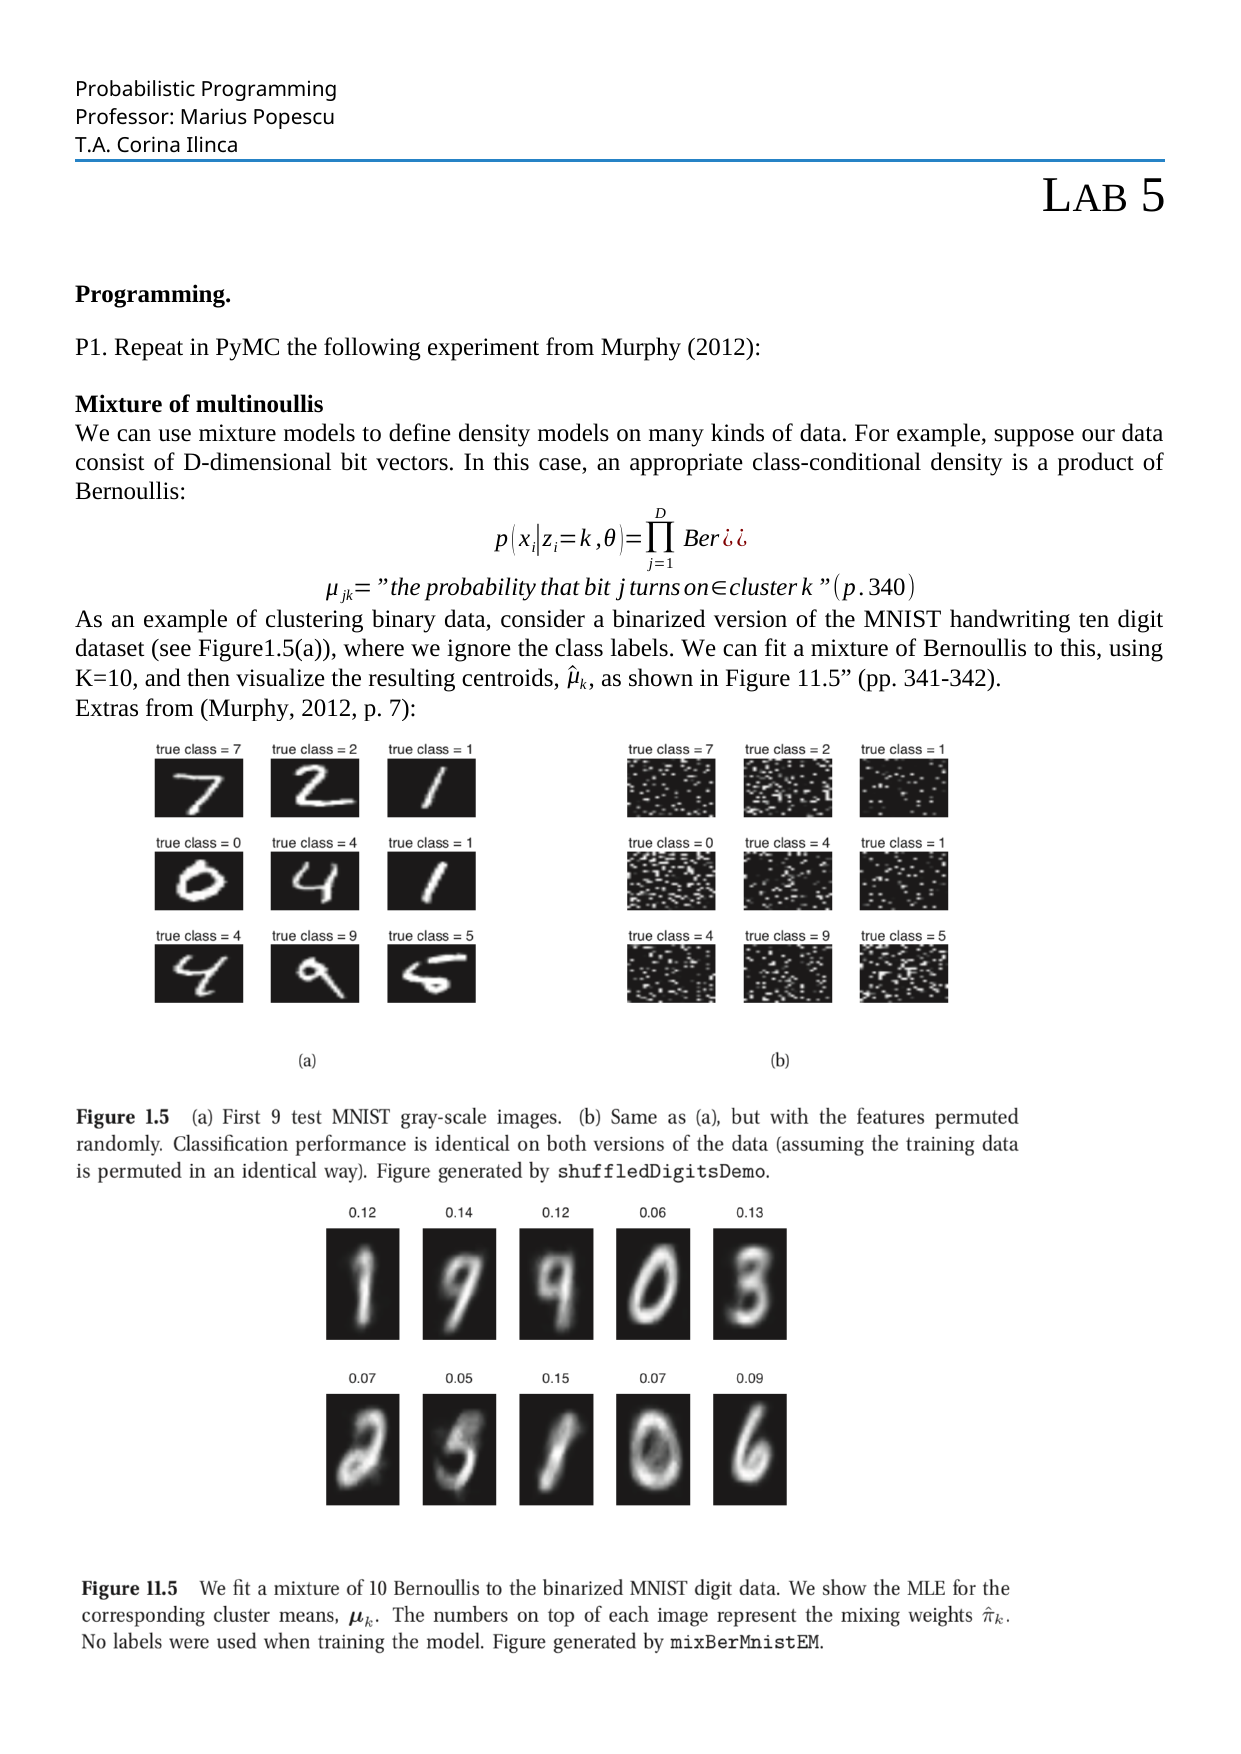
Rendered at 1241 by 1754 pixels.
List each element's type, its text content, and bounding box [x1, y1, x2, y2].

text P1. Repeat in PyMC the following experiment from Murphy (2012): [75, 332, 1165, 361]
text We can use mixture models to define density models on many kinds of data. For example, suppose our data consist of D-dimensional bit vectors. In this case, an appropriate class-conditional density is a product of Bernoullis: [75, 418, 1165, 504]
text As an example of clustering binary data, consider a binarized version of the MNIST handwriting ten digit dataset (see Figure1.5(a)), where we ignore the class labels. We can fit a mixture of Bernoullis to this, using K=10, and then visualize the resulting centroids, , as shown in Figure 11.5” (pp. 341-342). [75, 604, 1165, 693]
text Programming. [75, 279, 1165, 308]
text Mixture of multinoullis [75, 389, 1165, 418]
picture [75, 721, 1020, 1663]
title Lab 5 [75, 162, 1165, 222]
text Extras from (Murphy, 2012, p. 7): [75, 693, 1165, 721]
